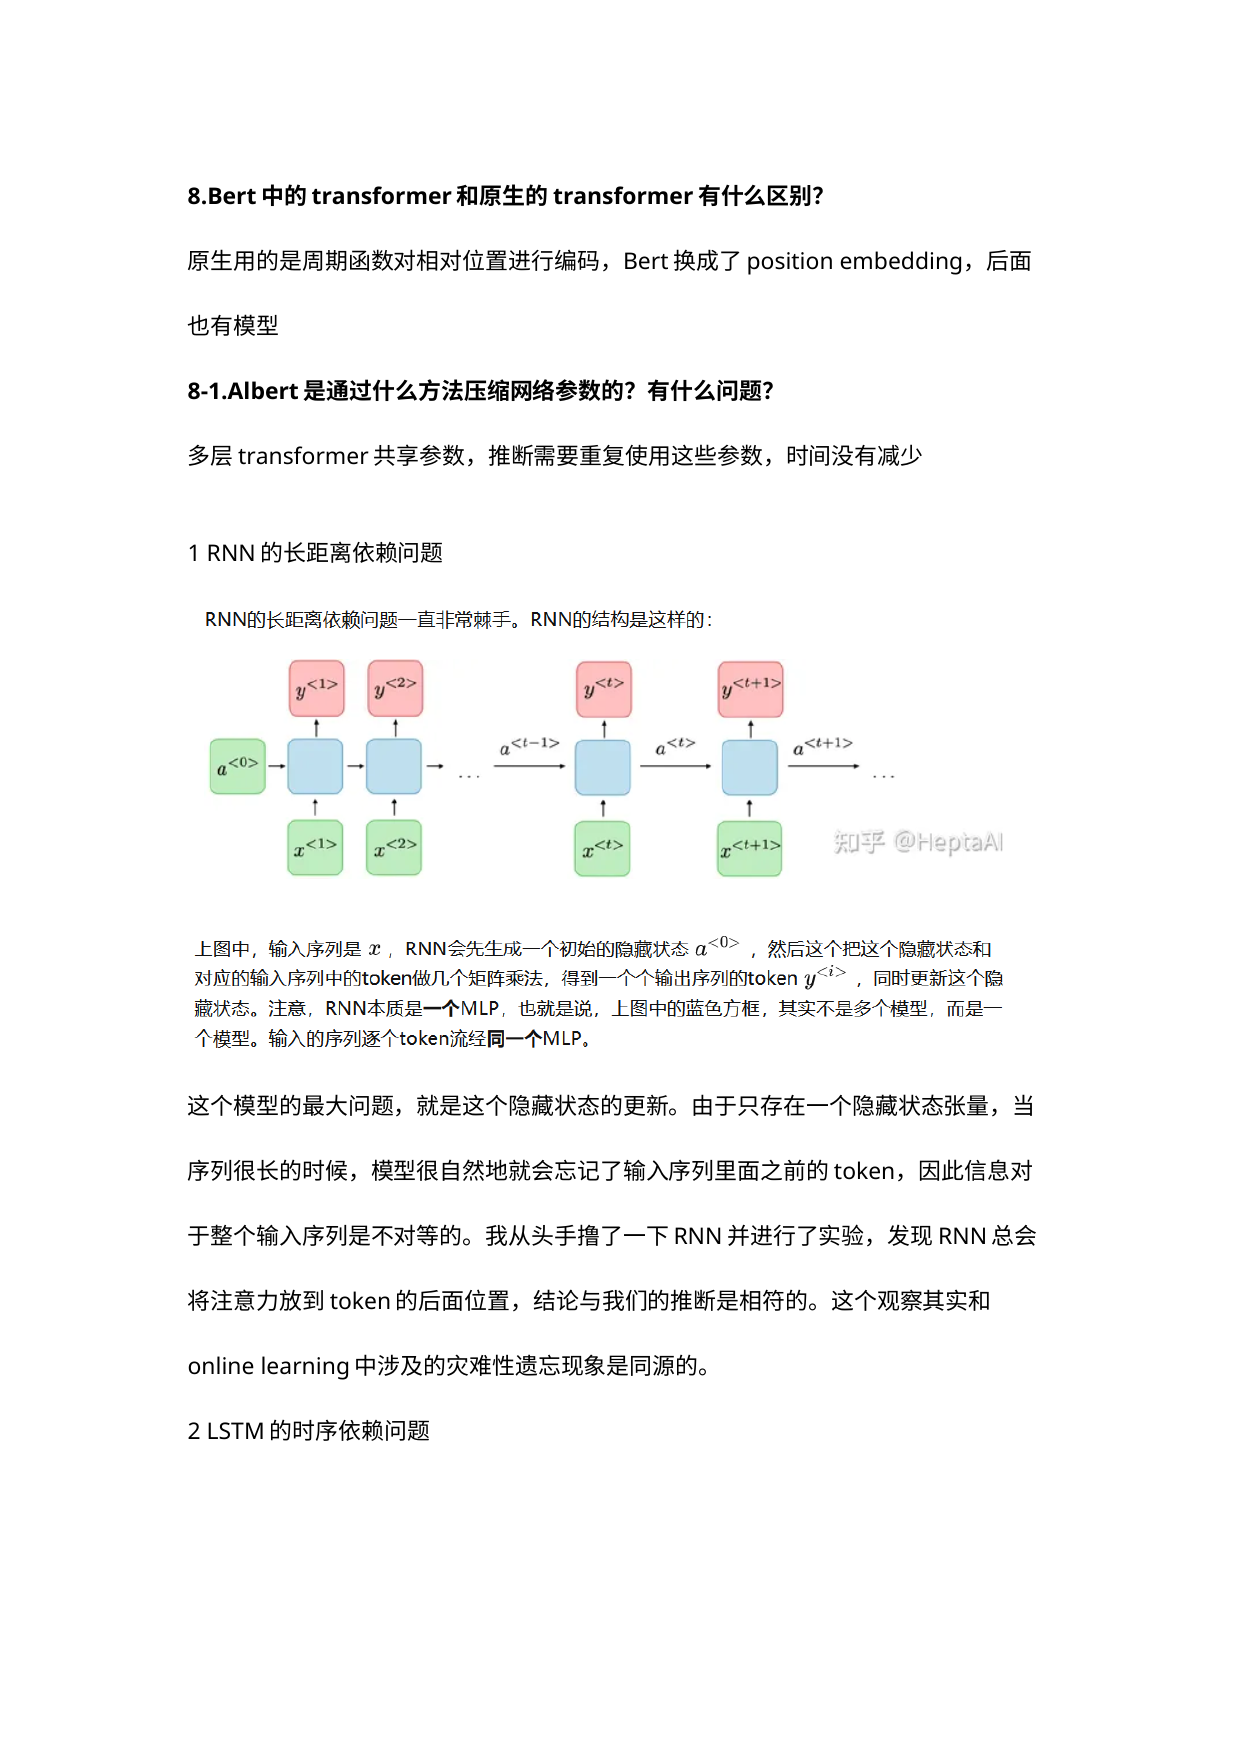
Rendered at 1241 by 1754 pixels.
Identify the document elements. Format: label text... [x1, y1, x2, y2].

picture [187, 922, 1013, 1059]
text 1 RNN的长距离依赖问题 [187, 519, 1053, 584]
text 原生用的是周期函数对相对位置进行编码，Bert换成了position embedding，后面也有模型 [187, 227, 1053, 357]
text 8-1.Albert是通过什么方法压缩网络参数的？有什么问题？ [187, 357, 1053, 422]
text 多层transformer共享参数，推断需要重复使用这些参数，时间没有减少 [187, 422, 1053, 487]
picture [187, 599, 1013, 895]
text 8.Bert中的transformer和原生的transformer有什么区别？ [187, 162, 1053, 227]
text 这个模型的最大问题，就是这个隐藏状态的更新。由于只存在一个隐藏状态张量，当序列很长的时候，模型很自然地就会忘记了输入序列里面之前的token，因此信息对于整个输入序列是不对等的。我从头手撸了一下RNN并进行了实验，发现RNN总会将注意力放到token的后面位置，结论与我们的推断是相符的。这个观察其实和online learning中涉及的灾难性遗忘现象是同源的。 [187, 1072, 1053, 1397]
text 2 LSTM的时序依赖问题 [187, 1397, 1053, 1462]
